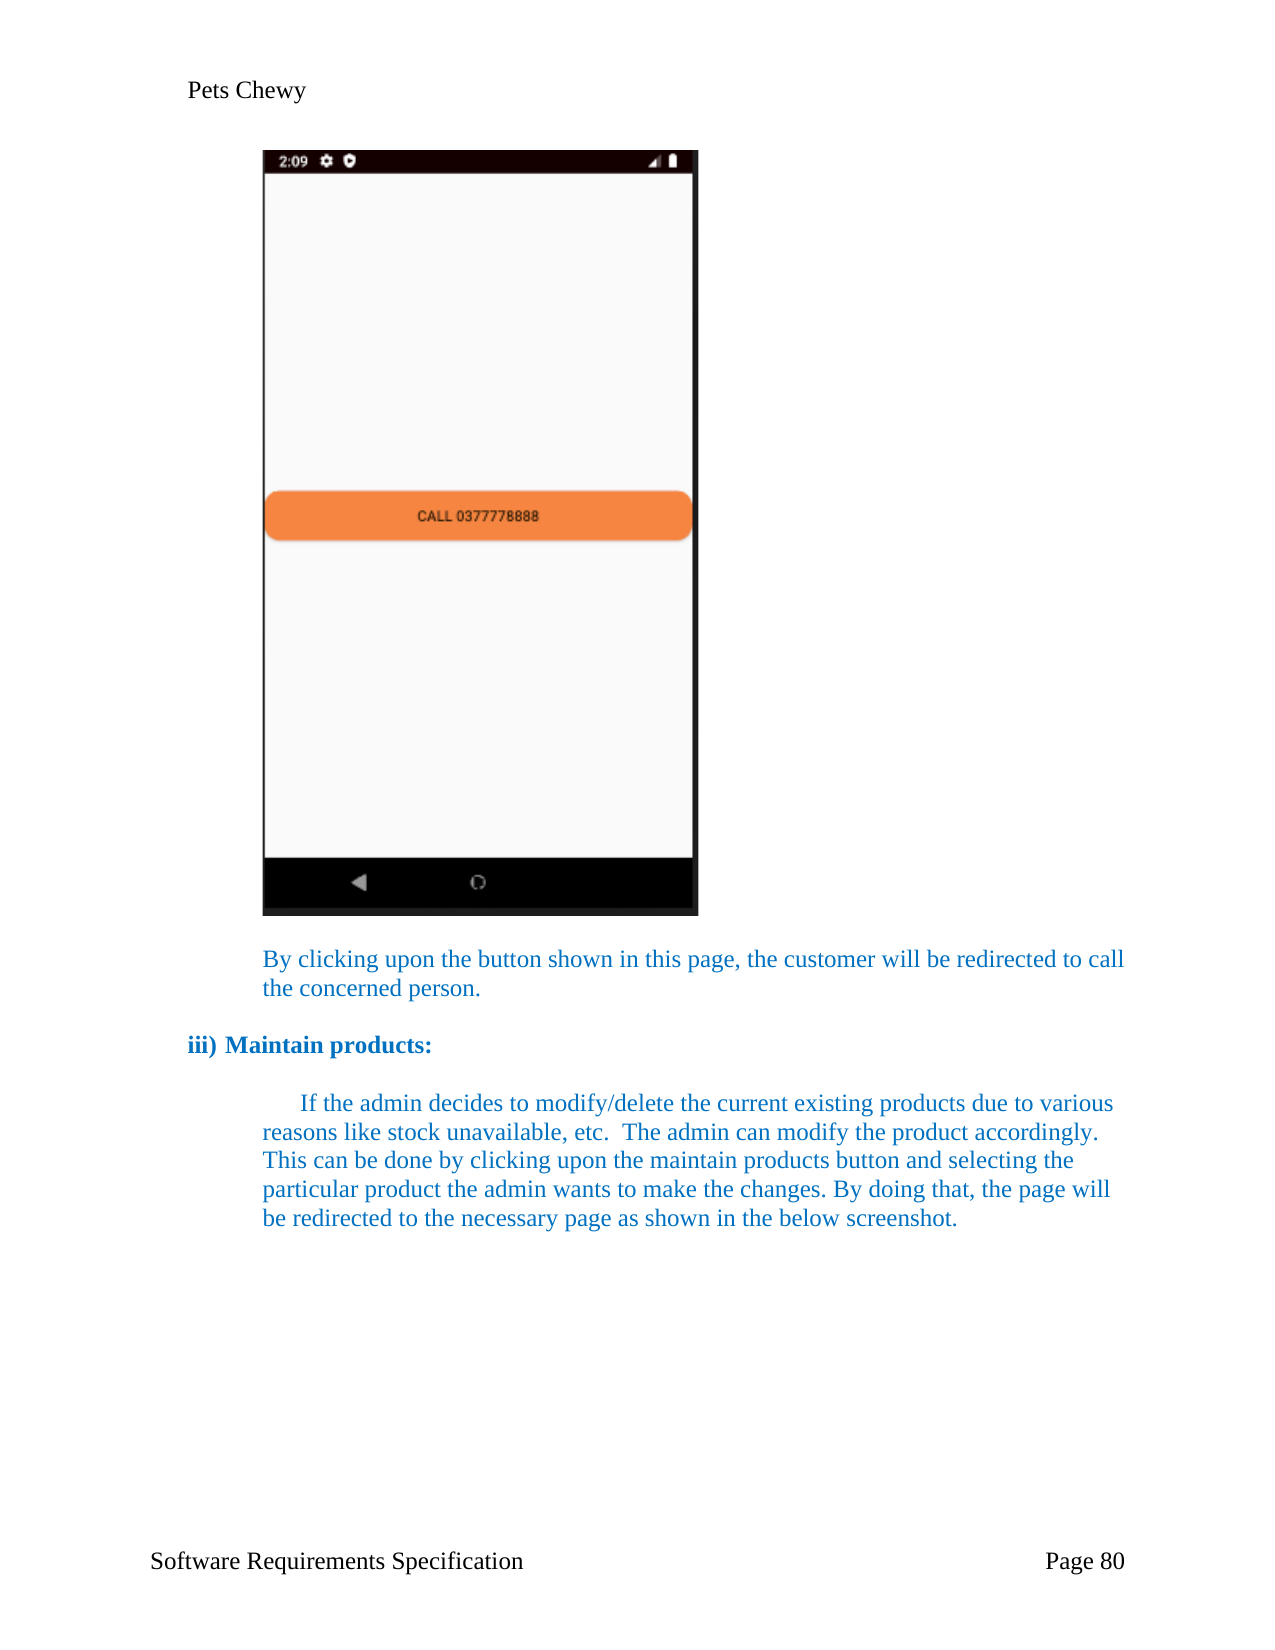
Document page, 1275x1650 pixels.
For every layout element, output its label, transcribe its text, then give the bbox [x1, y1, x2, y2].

list If the admin decides to modify/delete the current existing products due to various reasons like stock unavailable, etc. The admin can modify the product accordingly. This can be done by clicking upon the maintain products button and selecting the particular product the admin wants to make the changes. By doing that, the page will be redirected to the necessary page as shown in the below screenshot. [262, 1088, 1125, 1232]
list By clicking upon the button shown in this page, the customer will be redirected to call the concerned person. [262, 944, 1125, 1002]
picture [262, 150, 699, 916]
list Maintain products: [187, 1031, 1125, 1059]
